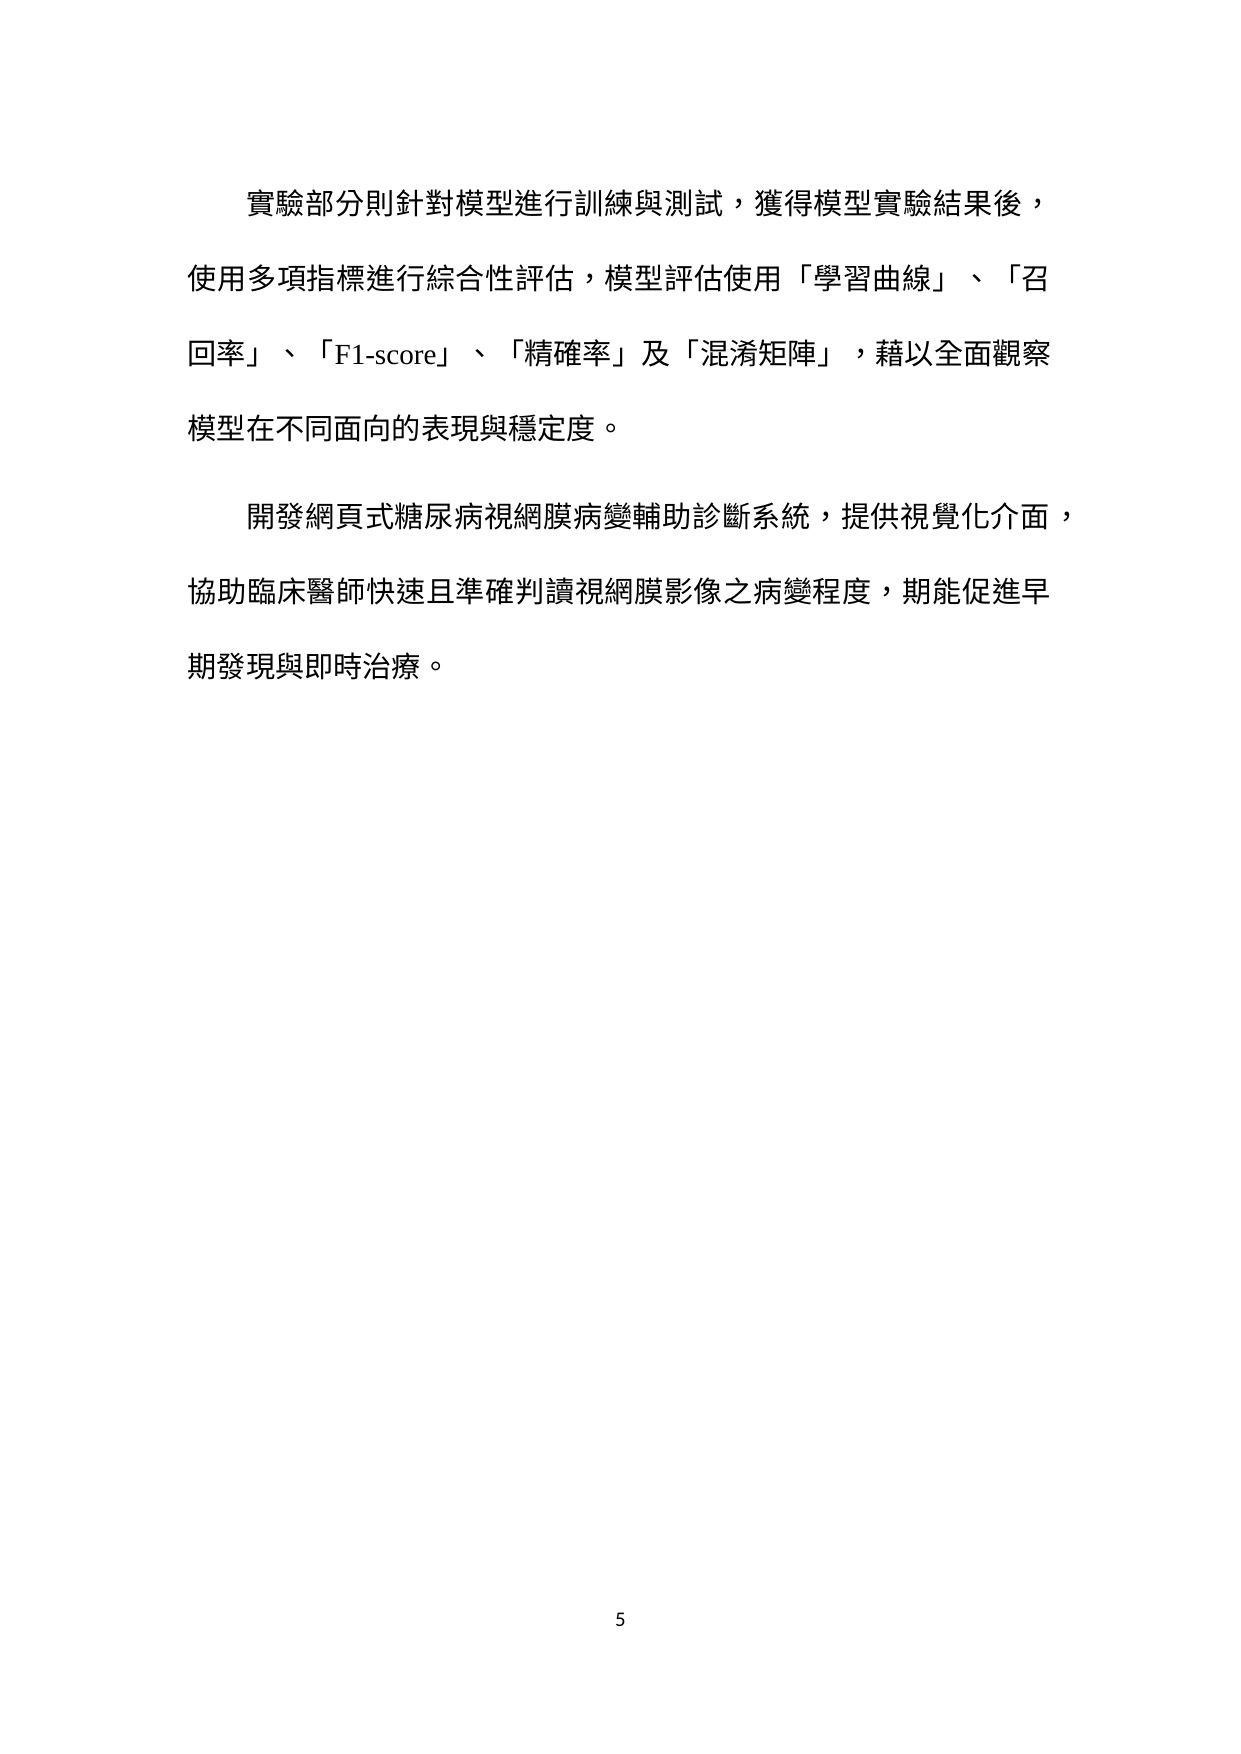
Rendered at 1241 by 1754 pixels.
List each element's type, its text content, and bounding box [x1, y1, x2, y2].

text 實驗部分則針對模型進行訓練與測試，獲得模型實驗結果後，使用多項指標進行綜合性評估，模型評估使用「學習曲線」、「召回率」、「F1-score」、「精確率」及「混淆矩陣」，藉以全面觀察模型在不同面向的表現與穩定度。 [187, 164, 1053, 464]
text 開發網頁式糖尿病視網膜病變輔助診斷系統，提供視覺化介面，協助臨床醫師快速且準確判讀視網膜影像之病變程度，期能促進早期發現與即時治療。 [187, 477, 1053, 702]
